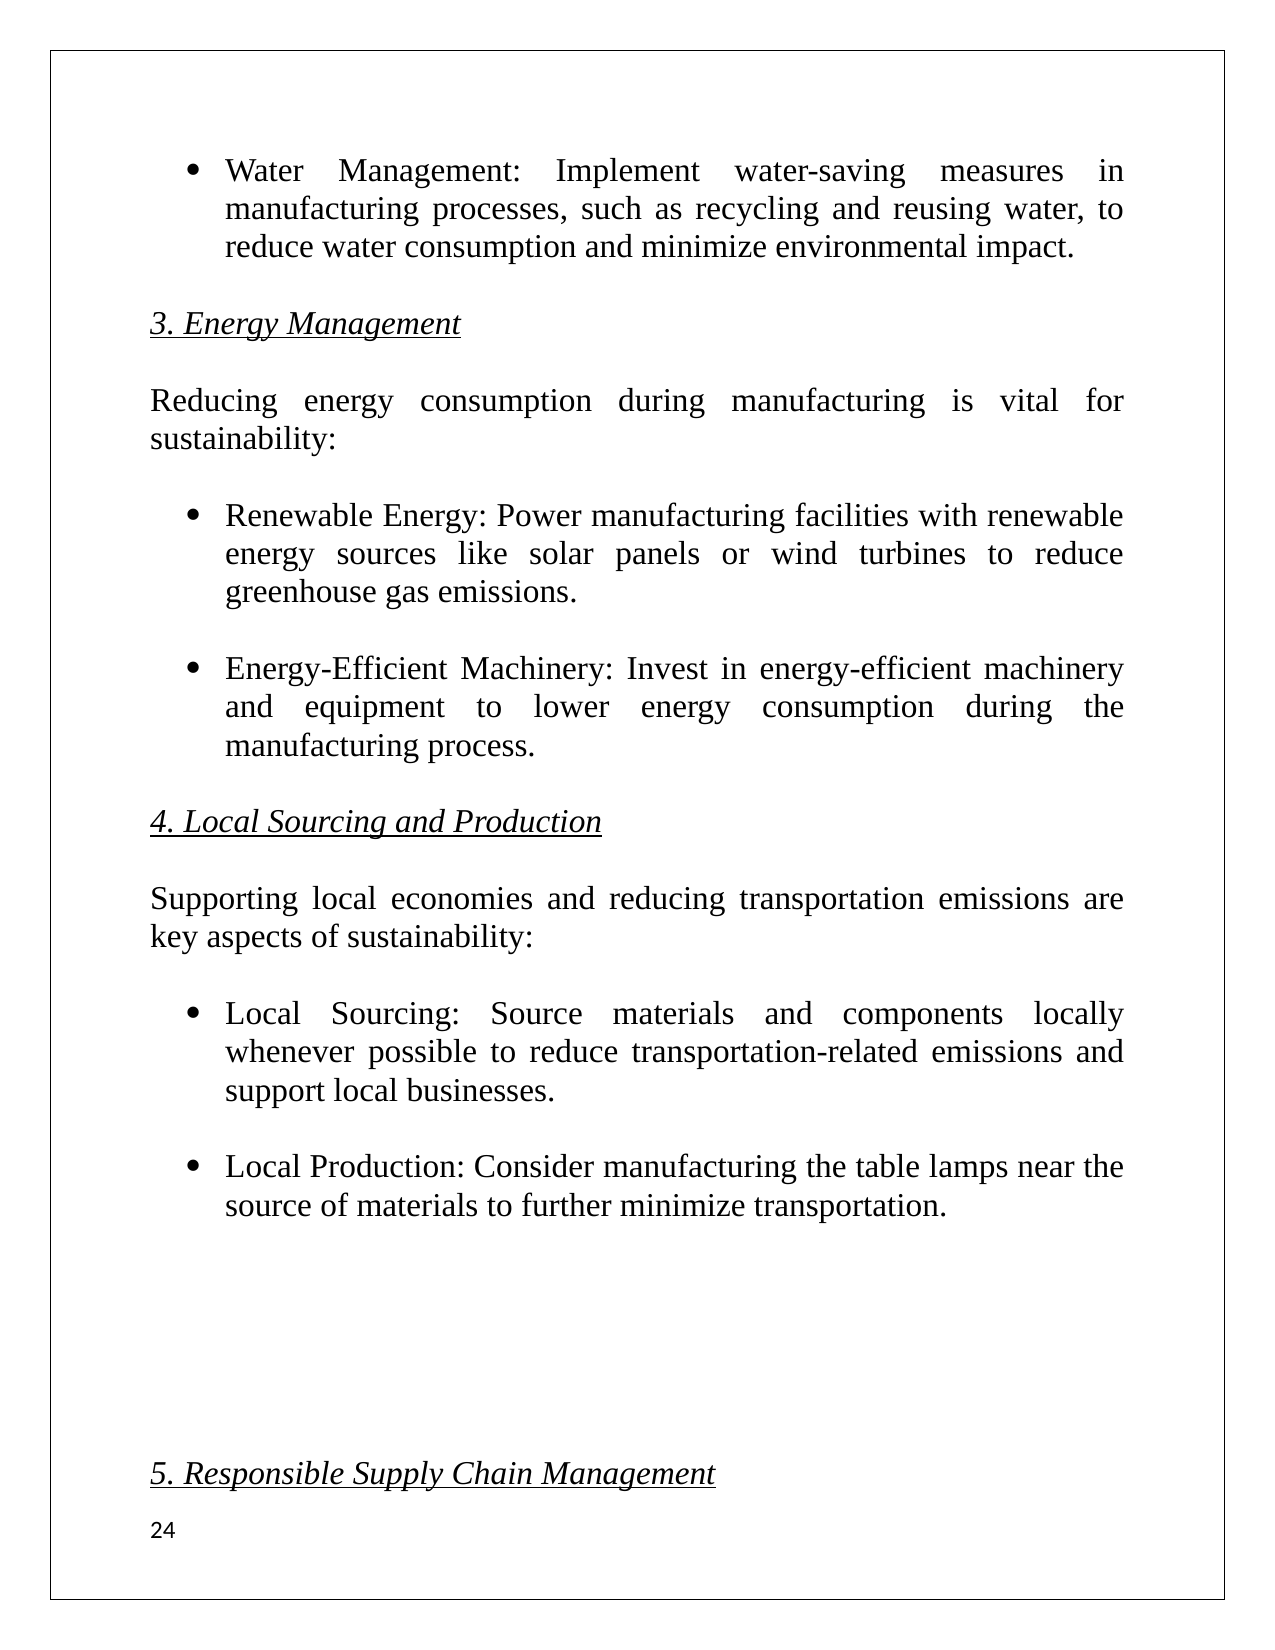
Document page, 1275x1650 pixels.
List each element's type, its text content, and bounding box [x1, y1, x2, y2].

text Reducing energy consumption during manufacturing is vital for sustainability: [150, 380, 1125, 457]
list Energy-Efficient Machinery: Invest in energy-efficient machinery and equipment to lower energy consumption during the manufacturing process. [187, 648, 1125, 763]
list Local Sourcing: Source materials and components locally whenever possible to reduce transportation-related emissions and support local businesses. [187, 993, 1125, 1108]
list Renewable Energy: Power manufacturing facilities with renewable energy sources like solar panels or wind turbines to reduce greenhouse gas emissions. [187, 495, 1125, 610]
text 5. Responsible Supply Chain Management [150, 1453, 1125, 1492]
list Local Production: Consider manufacturing the table lamps near the source of materials to further minimize transportation. [187, 1147, 1125, 1223]
list Water Management: Implement water-saving measures in manufacturing processes, such as recycling and reusing water, to reduce water consumption and minimize environmental impact. [187, 150, 1125, 265]
text 4. Local Sourcing and Production [150, 802, 1125, 840]
text 3. Energy Management [150, 303, 1125, 342]
text Supporting local economies and reducing transportation emissions are key aspects of sustainability: [150, 878, 1125, 955]
